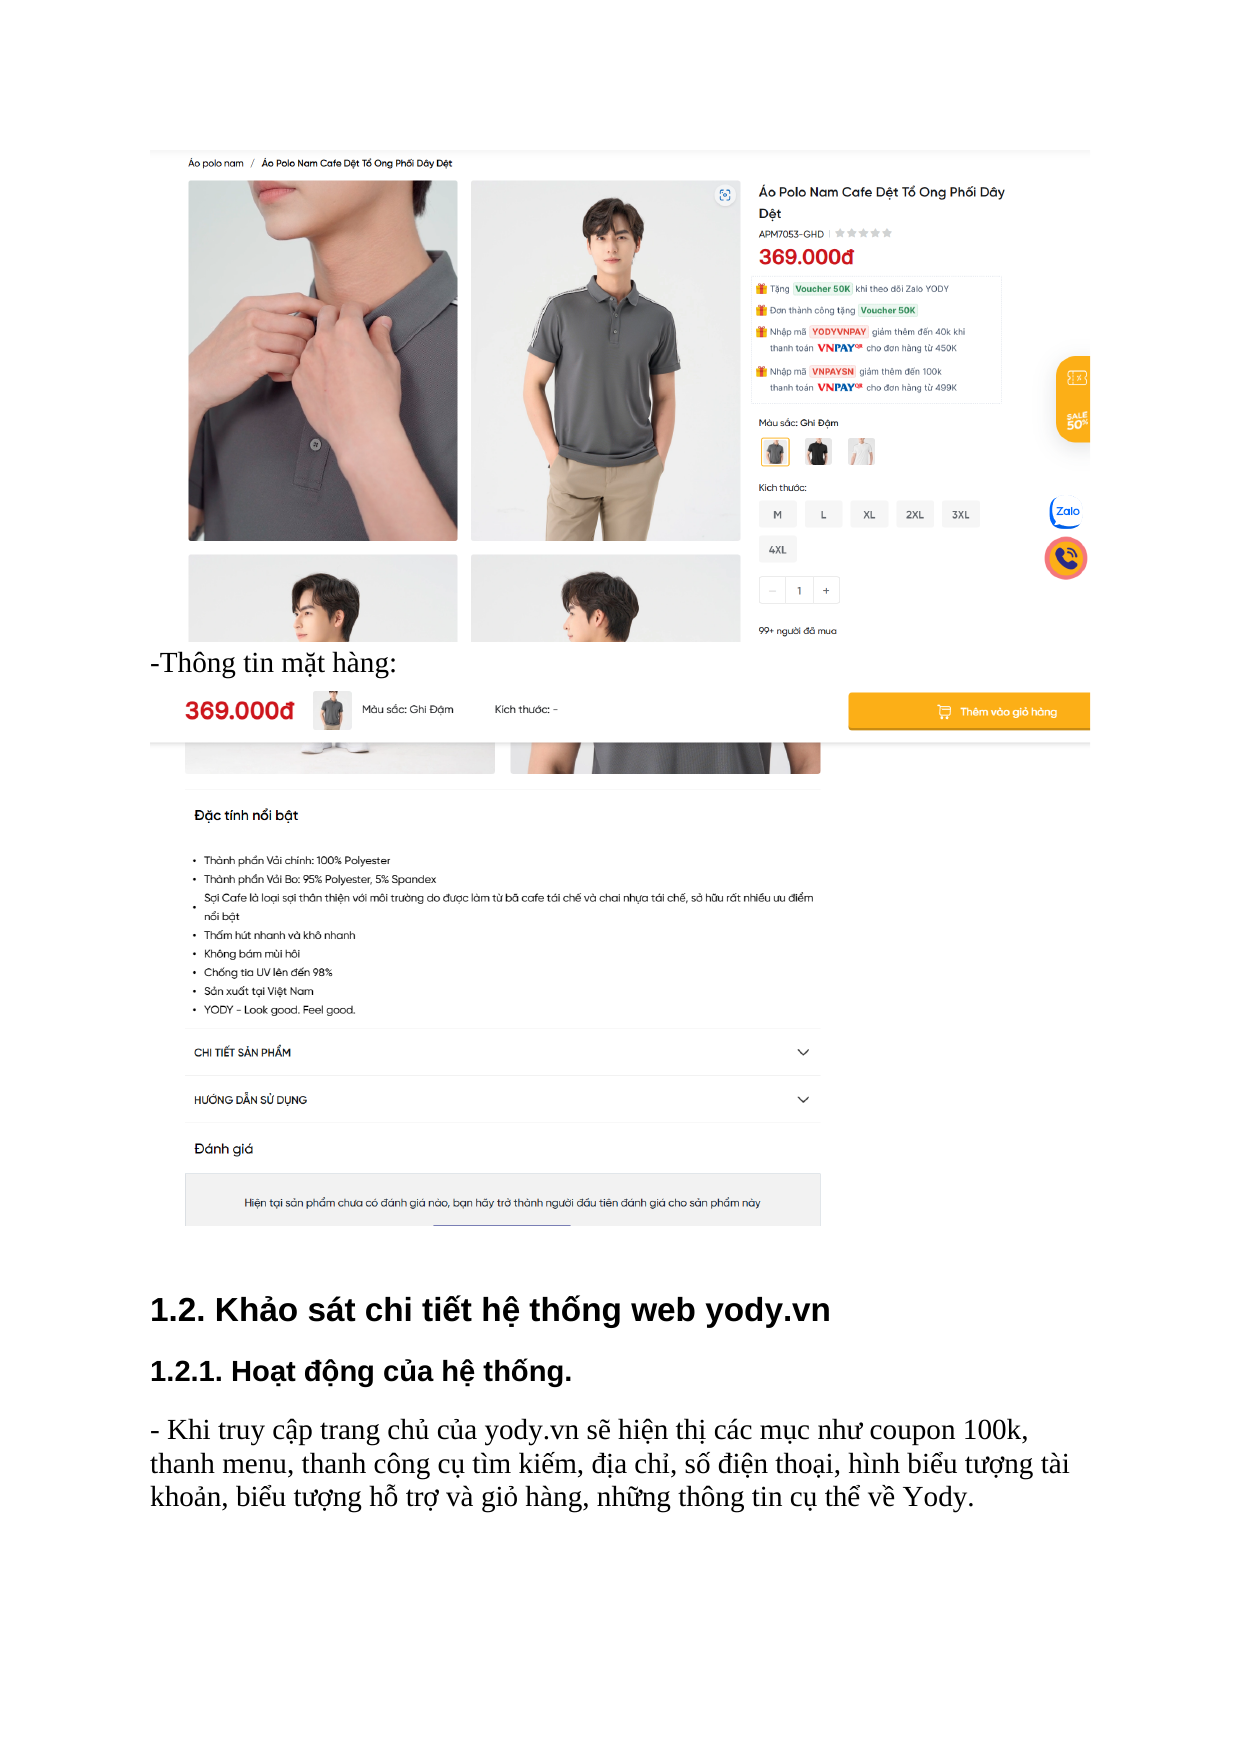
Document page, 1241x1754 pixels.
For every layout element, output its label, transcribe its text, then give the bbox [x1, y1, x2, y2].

subtitle 1.2. Khảo sát chi tiết hệ thống web yody.vn [150, 1290, 1090, 1329]
subtitle 1.2.1. Hoạt động của hệ thống. [150, 1354, 1090, 1387]
text -Thông tin mặt hàng: [150, 646, 1090, 679]
text - Khi truy cập trang chủ của yody.vn sẽ hiện thị các mục như coupon 100k, thanh menu, thanh công cụ tìm kiếm, địa chỉ, số điện thoại, hình biểu tượng tài khoản, biểu tượng hỗ trợ và giỏ hàng, những thông tin cụ thể về Yody. [150, 1412, 1090, 1513]
picture [150, 684, 1091, 1226]
picture [150, 150, 1091, 642]
